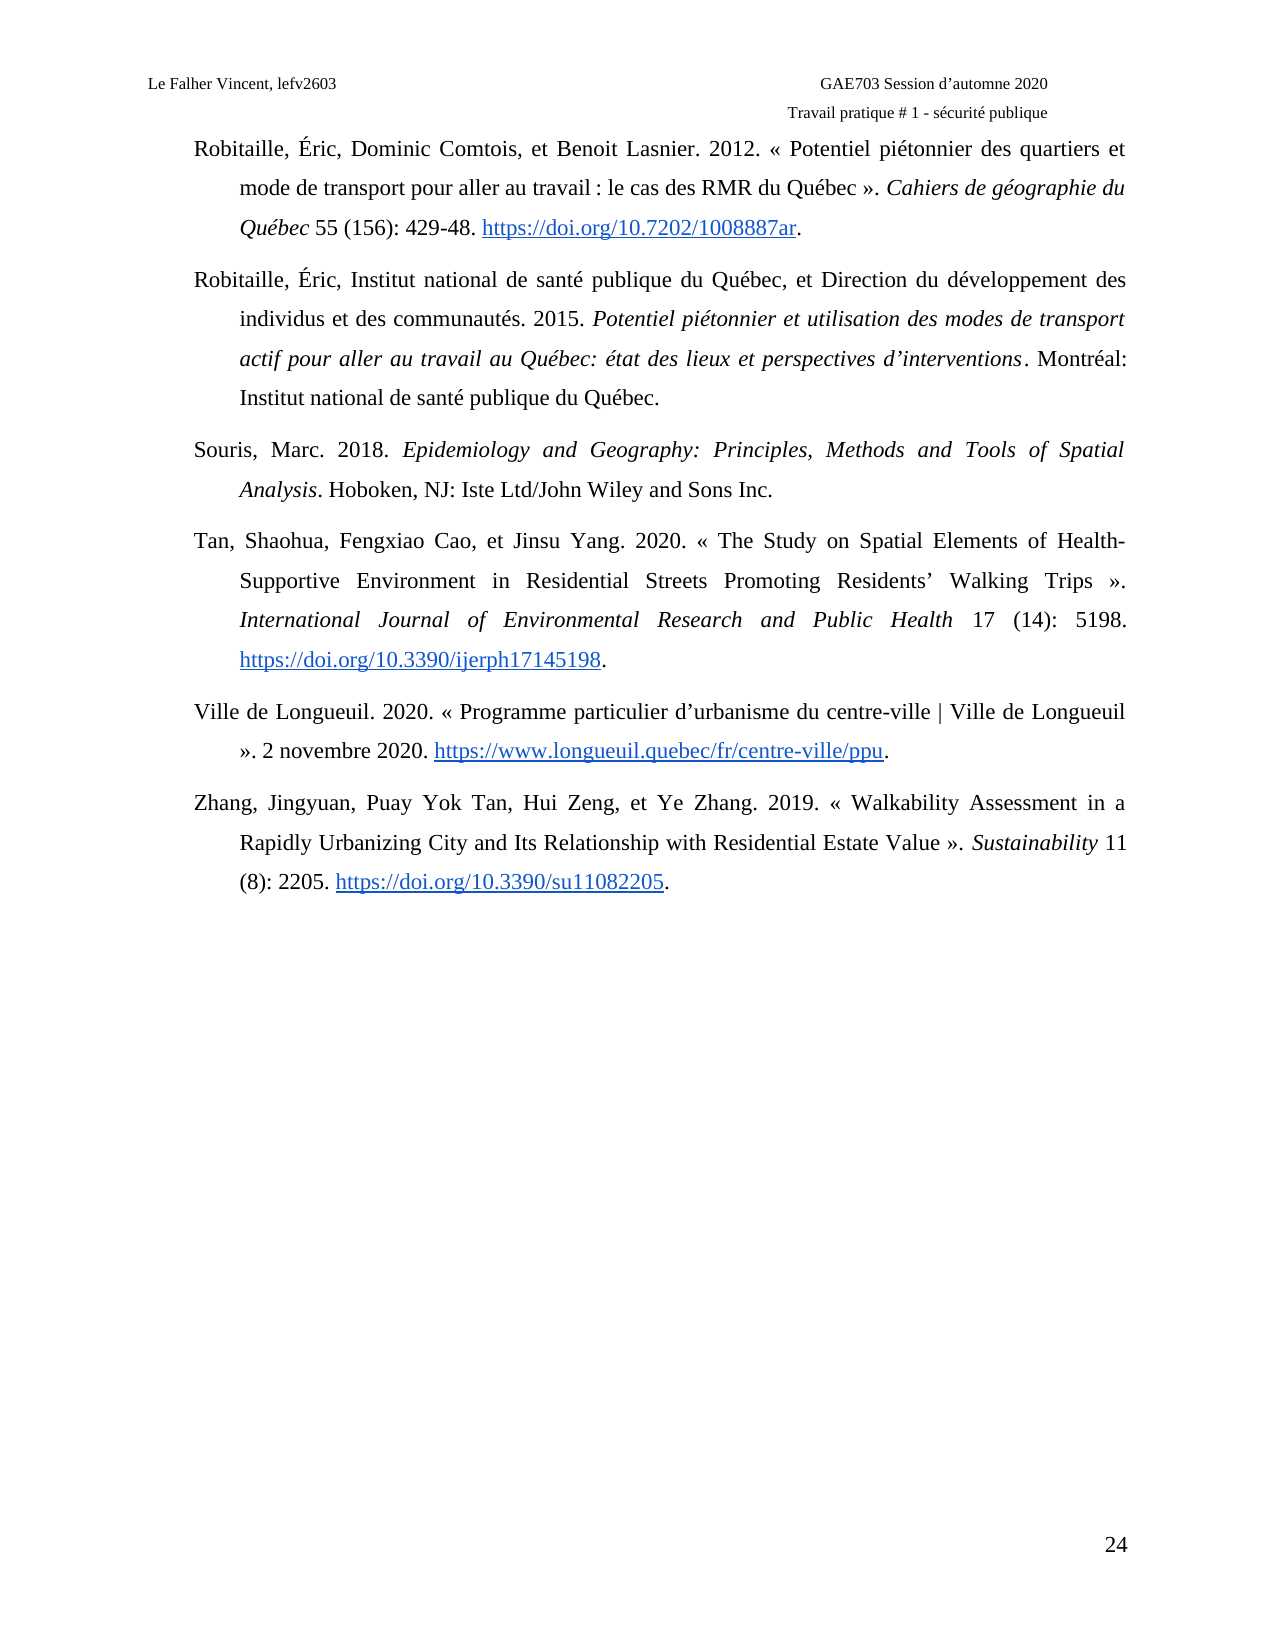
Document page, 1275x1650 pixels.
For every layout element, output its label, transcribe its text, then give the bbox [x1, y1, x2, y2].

text Ville de Longueuil. 2020. « Programme particulier d’urbanisme du centre-ville | Ville de Longueuil ». 2 novembre 2020. https://www.longueuil.quebec/fr/centre-ville/ppu. [193, 698, 1127, 764]
text Robitaille, Éric, Dominic Comtois, et Benoit Lasnier. 2012. « Potentiel piétonnier des quartiers et mode de transport pour aller au travail : le cas des RMR du Québec ». Cahiers de géographie du Québec 55 (156): 429‑48. https://doi.org/10.7202/1008887ar. [193, 135, 1127, 240]
text Tan, Shaohua, Fengxiao Cao, et Jinsu Yang. 2020. « The Study on Spatial Elements of Health-Supportive Environment in Residential Streets Promoting Residents’ Walking Trips ». International Journal of Environmental Research and Public Health 17 (14): 5198. https://doi.org/10.3390/ijerph17145198. [193, 528, 1127, 672]
text Souris, Marc. 2018. Epidemiology and Geography: Principles, Methods and Tools of Spatial Analysis. Hoboken, NJ: Iste Ltd/John Wiley and Sons Inc. [193, 436, 1127, 502]
text Zhang, Jingyuan, Puay Yok Tan, Hui Zeng, et Ye Zhang. 2019. « Walkability Assessment in a Rapidly Urbanizing City and Its Relationship with Residential Estate Value ». Sustainability 11 (8): 2205. https://doi.org/10.3390/su11082205. [193, 789, 1127, 895]
text Robitaille, Éric, Institut national de santé publique du Québec, et Direction du développement des individus et des communautés. 2015. Potentiel piétonnier et utilisation des modes de transport actif pour aller au travail au Québec: état des lieux et perspectives d’interventions. Montréal: Institut national de santé publique du Québec. [193, 266, 1127, 411]
